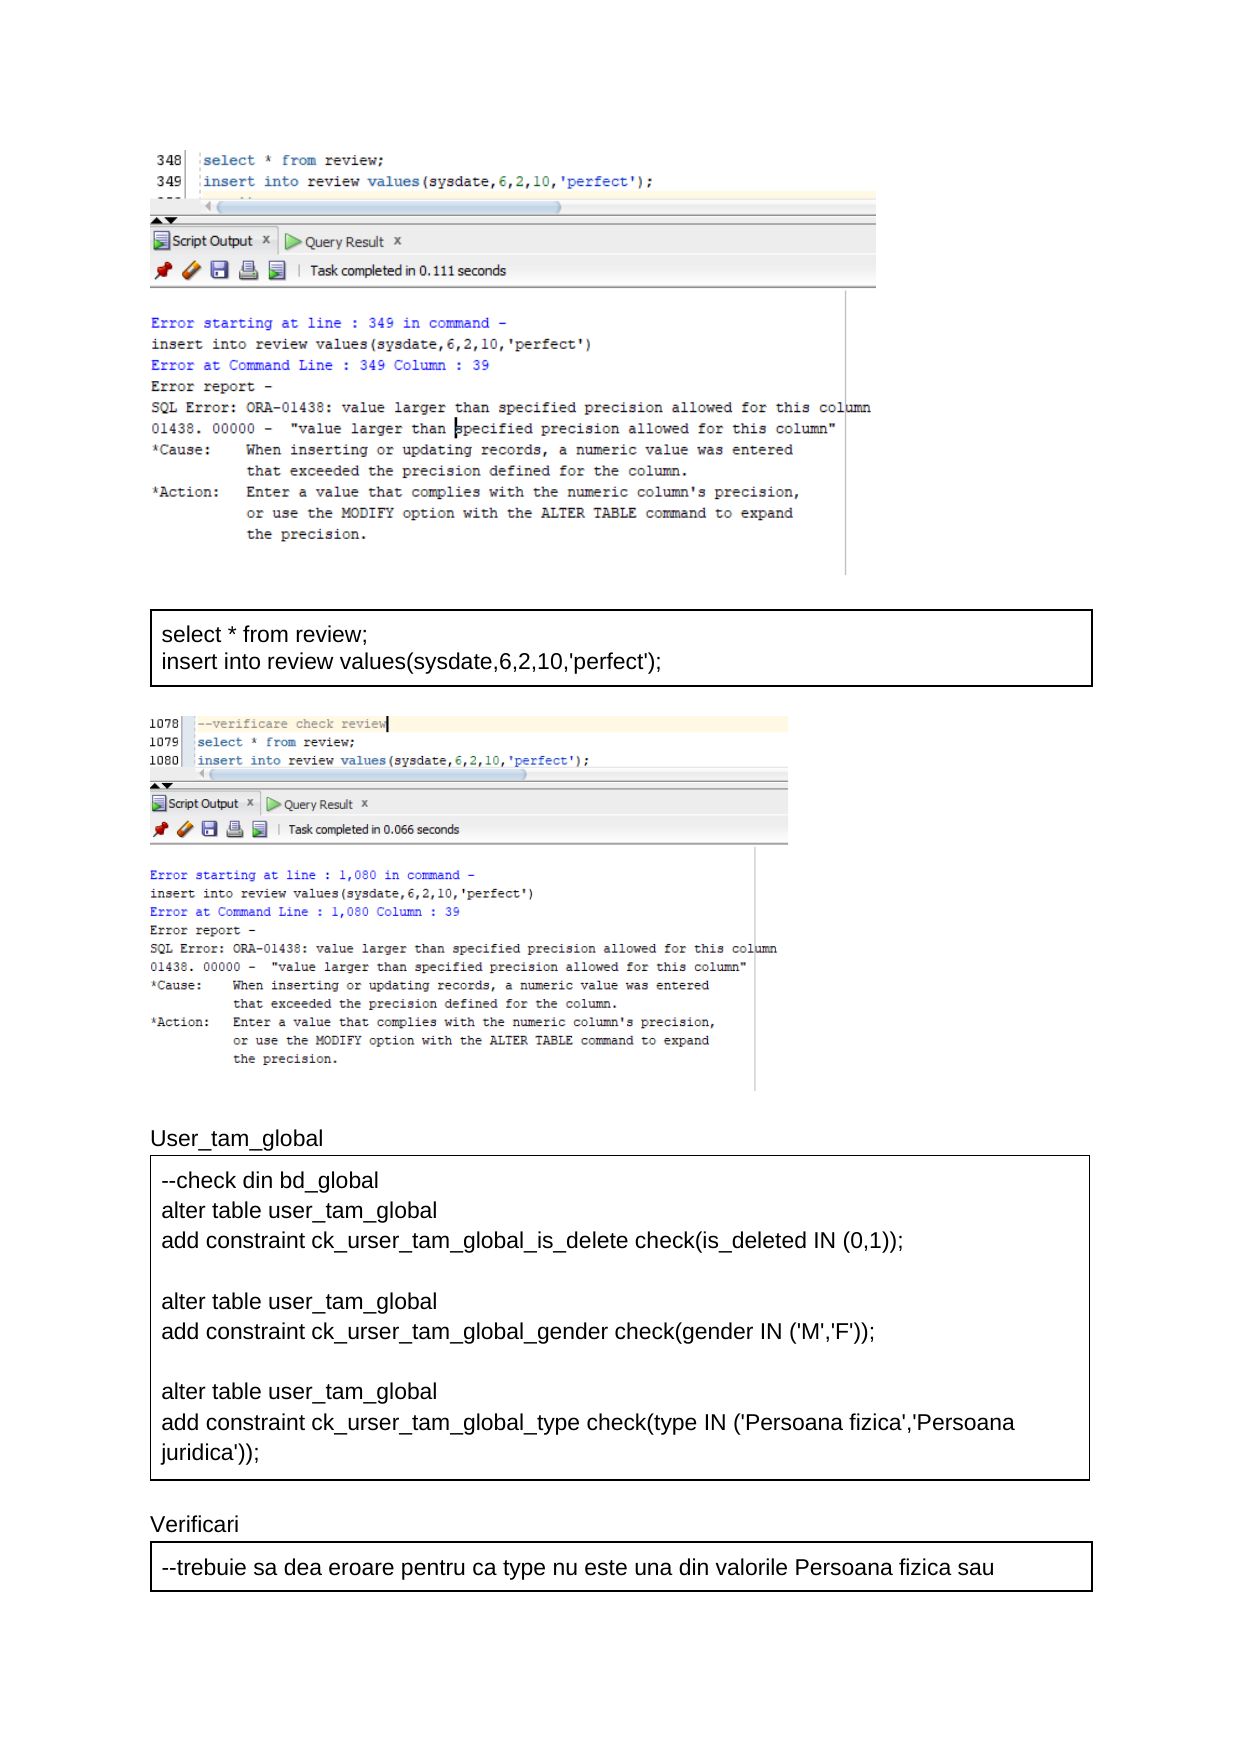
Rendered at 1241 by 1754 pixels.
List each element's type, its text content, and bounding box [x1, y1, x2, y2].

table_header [152, 1543, 1091, 1590]
text Verificari [150, 1511, 1090, 1537]
picture [150, 716, 789, 1091]
table_header select * from review; insert into review values(sysdate,6,2,10,'perfect'); [152, 611, 1091, 684]
picture [150, 150, 876, 575]
text User_tam_global [150, 1125, 1090, 1151]
table_header --check din bd_global alter table user_tam_global add constraint ck_urser_tam_global_is_delete check(is_deleted IN (0,1)); alter table user_tam_global add constraint ck_urser_tam_global_gender check(gender IN ('M','F')); alter table user_tam_global add constraint ck_urser_tam_global_type check(type IN ('Persoana fizica','Persoana juridica')); [151, 1156, 1089, 1479]
